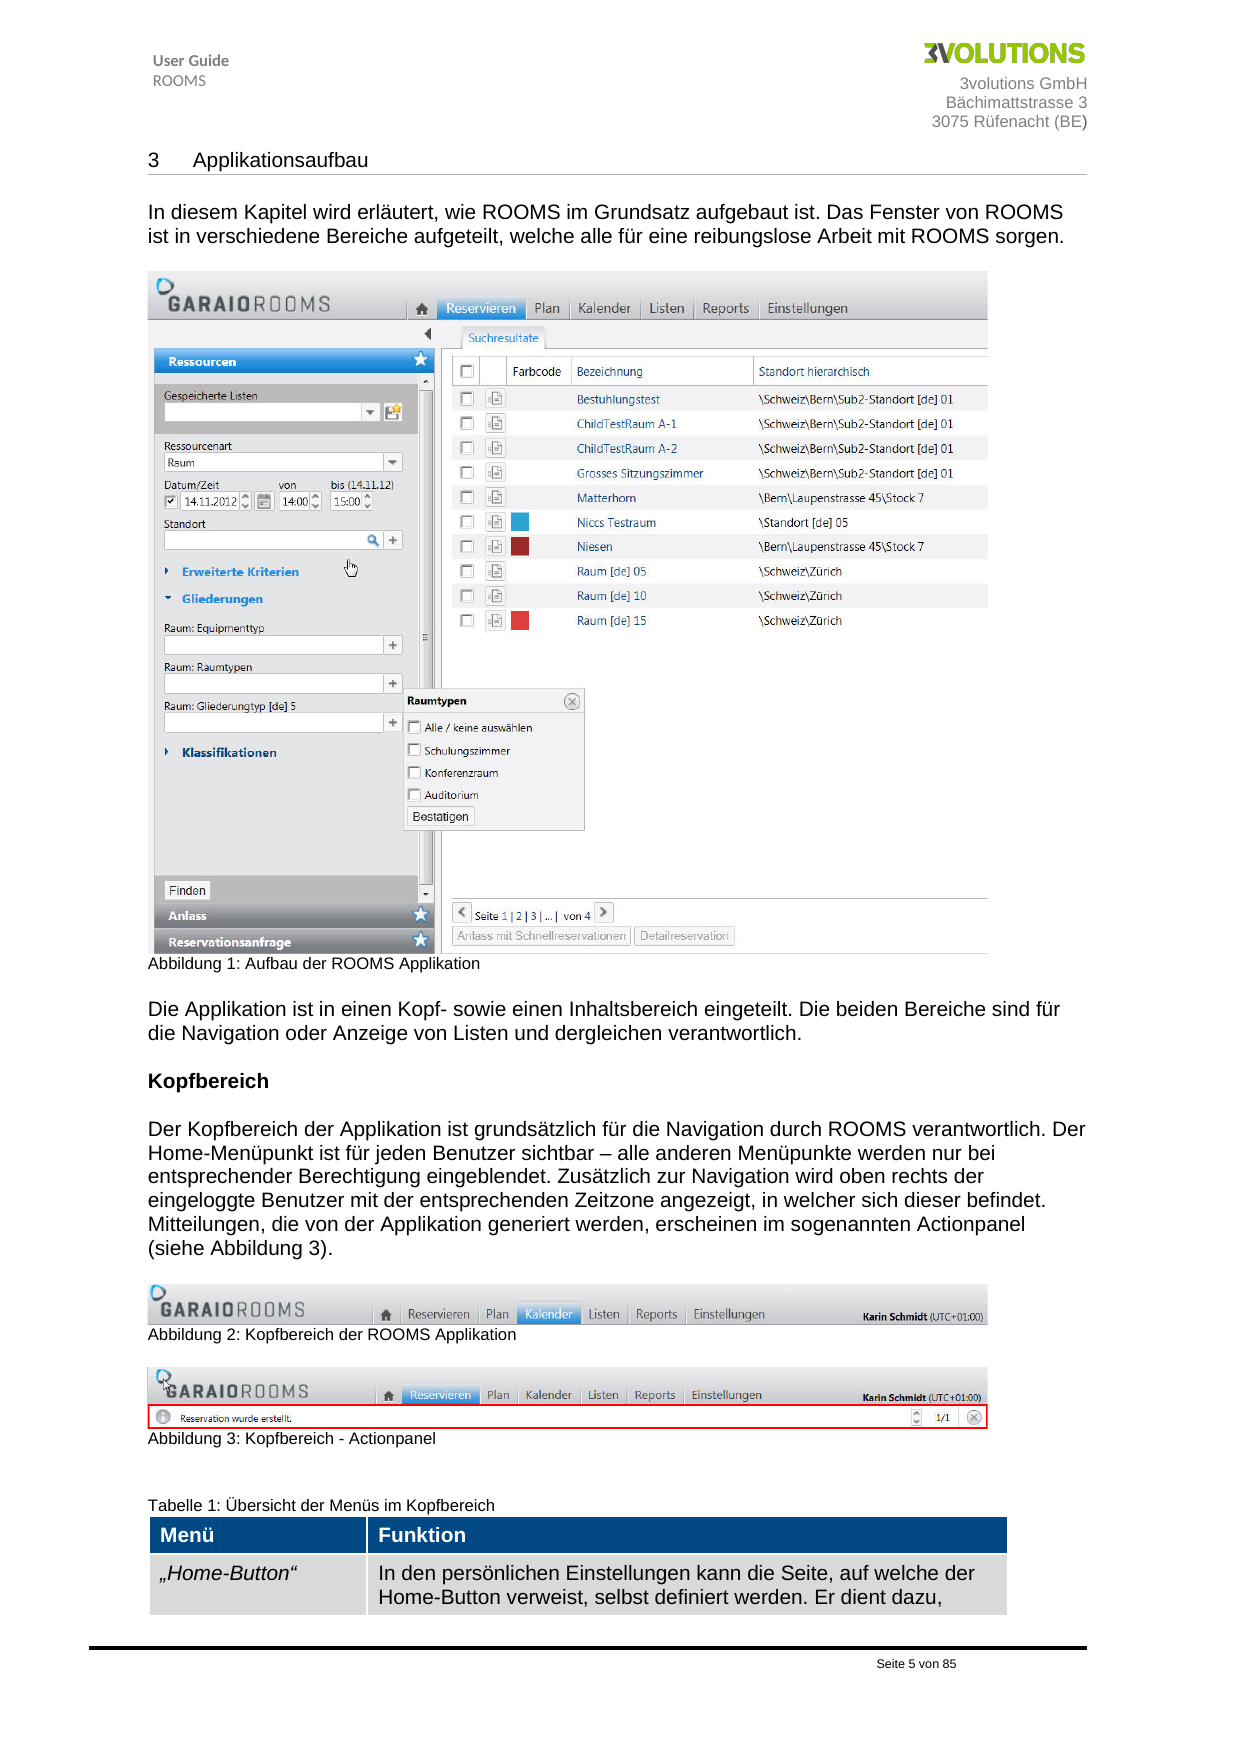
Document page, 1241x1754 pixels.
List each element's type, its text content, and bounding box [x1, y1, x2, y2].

text Kopfbereich [148, 1068, 1087, 1092]
text Abbildung 3: Kopfbereich - Actionpanel [148, 1429, 1087, 1448]
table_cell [368, 1555, 1007, 1615]
picture [147, 1284, 988, 1325]
table_cell „Home-Button“ [150, 1555, 366, 1615]
text Abbildung 1: Aufbau der ROOMS Applikation [148, 953, 1087, 973]
text Der Kopfbereich der Applikation ist grundsätzlich für die Navigation durch ROOMS verantwortlich. Der Home-Menüpunkt ist für jeden Benutzer sichtbar – alle anderen Menüpunkte werden nur bei entsprechender Berechtigung eingeblendet. Zusätzlich zur Navigation wird oben rechts der eingeloggte Benutzer mit der entsprechenden Zeitzone angezeigt, in welcher sich dieser befindet. Mitteilungen, die von der Applikation generiert werden, erscheinen im sogenannten Actionpanel (siehe Abbildung 3). [148, 1116, 1087, 1260]
text Abbildung 2: Kopfbereich der ROOMS Applikation [148, 1324, 1087, 1343]
picture [147, 271, 988, 954]
table_header Funktion [368, 1517, 1007, 1553]
text In diesem Kapitel wird erläutert, wie ROOMS im Grundsatz aufgebaut ist. Das Fenster von ROOMS ist in verschiedene Bereiche aufgeteilt, welche alle für eine reibungslose Arbeit mit ROOMS sorgen. [148, 200, 1087, 248]
text Tabelle 1: Übersicht der Menüs im Kopfbereich [148, 1496, 1087, 1515]
picture [147, 1367, 988, 1429]
subtitle Applikationsaufbau [148, 148, 1087, 174]
picture [921, 40, 1088, 66]
table_header Menü [150, 1517, 366, 1553]
text Die Applikation ist in einen Kopf- sowie einen Inhaltsbereich eingeteilt. Die beiden Bereiche sind für die Navigation oder Anzeige von Listen und dergleichen verantwortlich. [148, 997, 1087, 1044]
